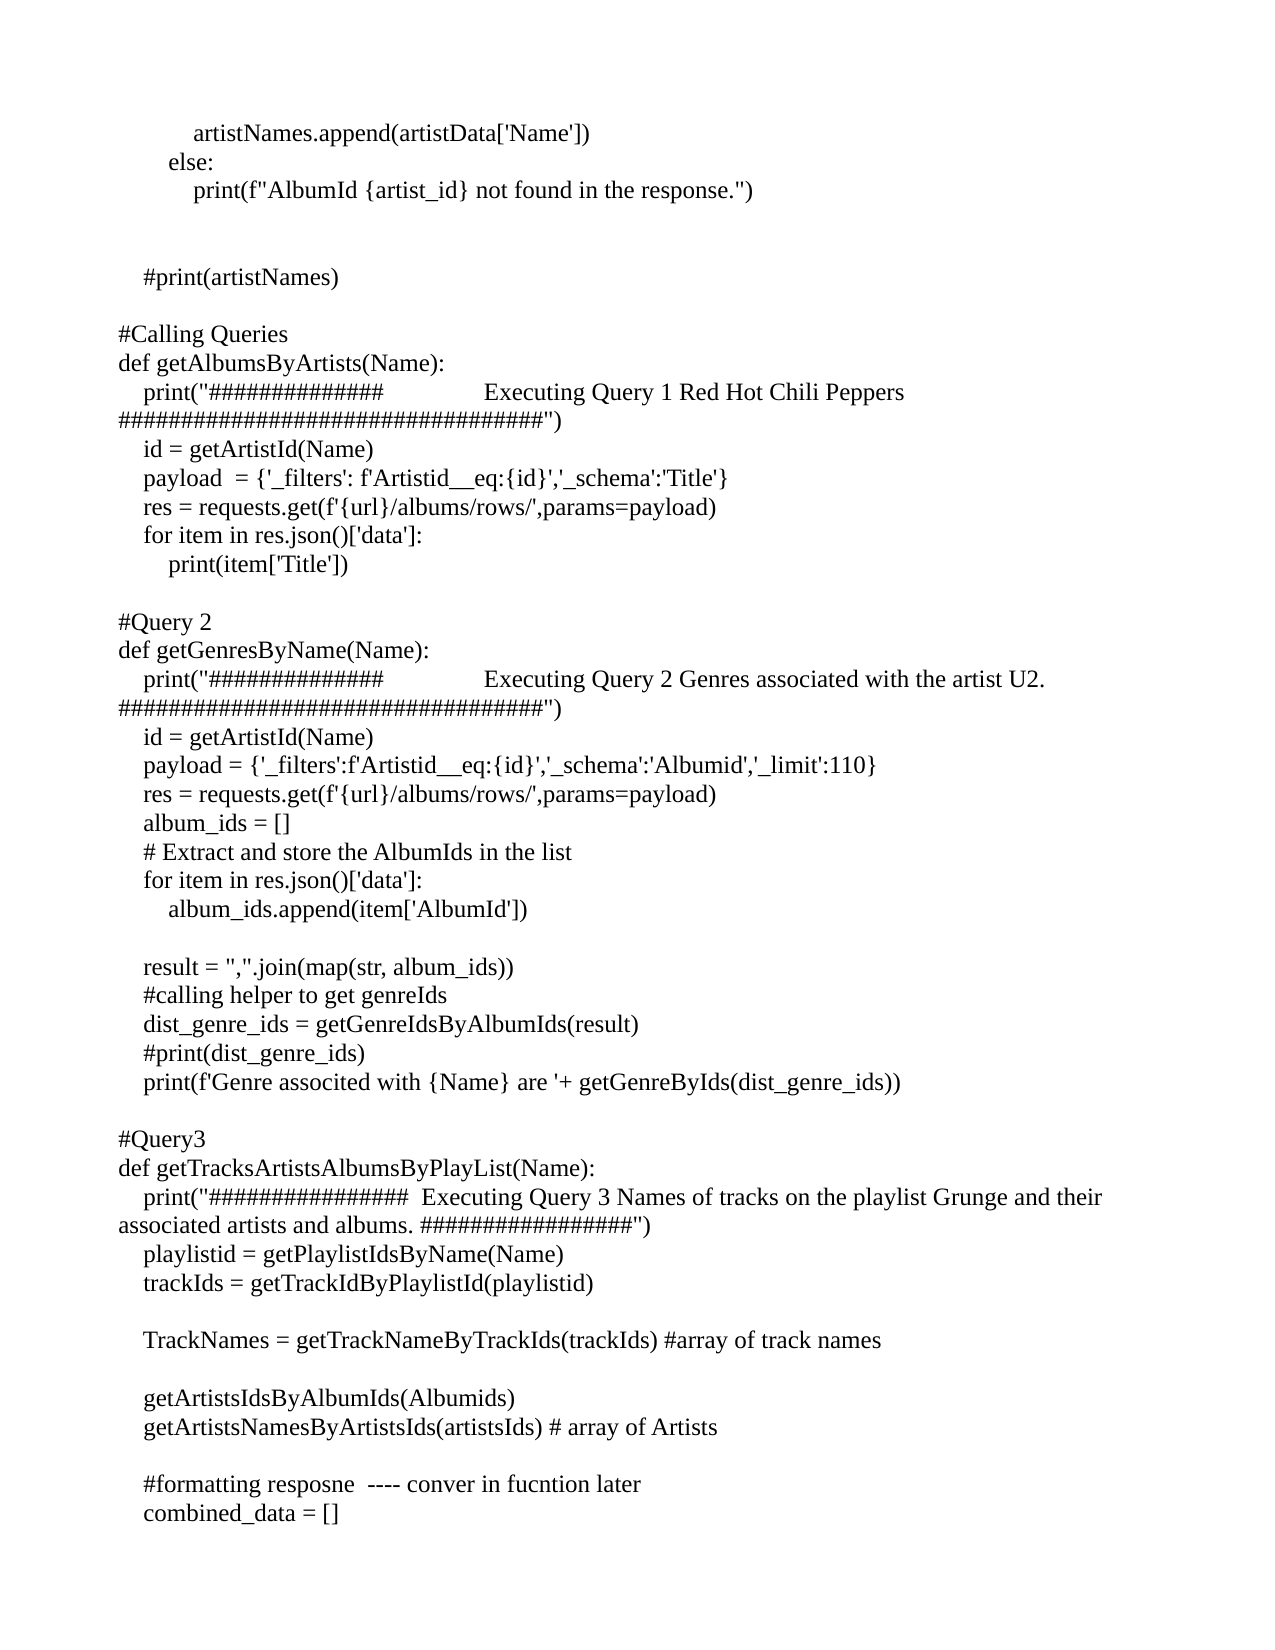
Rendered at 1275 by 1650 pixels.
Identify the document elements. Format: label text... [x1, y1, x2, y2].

text print("############## Executing Query 1 Red Hot Chili Peppers ##################################") [118, 377, 1157, 434]
text result = ",".join(map(str, album_ids)) [118, 952, 1157, 981]
text getArtistsNamesByArtistsIds(artistsIds) # array of Artists [118, 1412, 1157, 1441]
text print(item['Title']) [118, 549, 1157, 578]
text payload = {'_filters': f'Artistid__eq:{id}','_schema':'Title'} [118, 463, 1157, 492]
text #Query 2 [118, 607, 1157, 636]
text playlistid = getPlaylistIdsByName(Name) [118, 1239, 1157, 1268]
text # Extract and store the AlbumIds in the list [118, 837, 1157, 866]
text dist_genre_ids = getGenreIdsByAlbumIds(result) [118, 1009, 1157, 1038]
text def getAlbumsByArtists(Name): [118, 348, 1157, 377]
text id = getArtistId(Name) [118, 434, 1157, 463]
text print(f'Genre associted with {Name} are '+ getGenreByIds(dist_genre_ids)) [118, 1067, 1157, 1096]
text for item in res.json()['data']: [118, 866, 1157, 894]
text def getGenresByName(Name): [118, 636, 1157, 664]
text id = getArtistId(Name) [118, 722, 1157, 751]
text trackIds = getTrackIdByPlaylistId(playlistid) [118, 1268, 1157, 1297]
text for item in res.json()['data']: [118, 521, 1157, 549]
text def getTracksArtistsAlbumsByPlayList(Name): [118, 1153, 1157, 1182]
text getArtistsIdsByAlbumIds(Albumids) [118, 1383, 1157, 1412]
text album_ids = [] [118, 808, 1157, 837]
text res = requests.get(f'{url}/albums/rows/',params=payload) [118, 779, 1157, 808]
text combined_data = [] [118, 1498, 1157, 1527]
text #print(dist_genre_ids) [118, 1038, 1157, 1067]
text album_ids.append(item['AlbumId']) [118, 894, 1157, 923]
text #calling helper to get genreIds [118, 981, 1157, 1009]
text print("################ Executing Query 3 Names of tracks on the playlist Grunge and their associated artists and albums. #################") [118, 1182, 1157, 1239]
text artistNames.append(artistData['Name']) [118, 118, 1157, 147]
text #Calling Queries [118, 319, 1157, 348]
text #Query3 [118, 1124, 1157, 1153]
text res = requests.get(f'{url}/albums/rows/',params=payload) [118, 492, 1157, 521]
text #print(artistNames) [118, 262, 1157, 291]
text payload = {'_filters':f'Artistid__eq:{id}','_schema':'Albumid','_limit':110} [118, 751, 1157, 779]
text print(f"AlbumId {artist_id} not found in the response.") [118, 176, 1157, 204]
text TrackNames = getTrackNameByTrackIds(trackIds) #array of track names [118, 1326, 1157, 1354]
text #formatting resposne ---- conver in fucntion later [118, 1469, 1157, 1498]
text print("############## Executing Query 2 Genres associated with the artist U2. ##################################") [118, 664, 1157, 722]
text else: [118, 147, 1157, 176]
